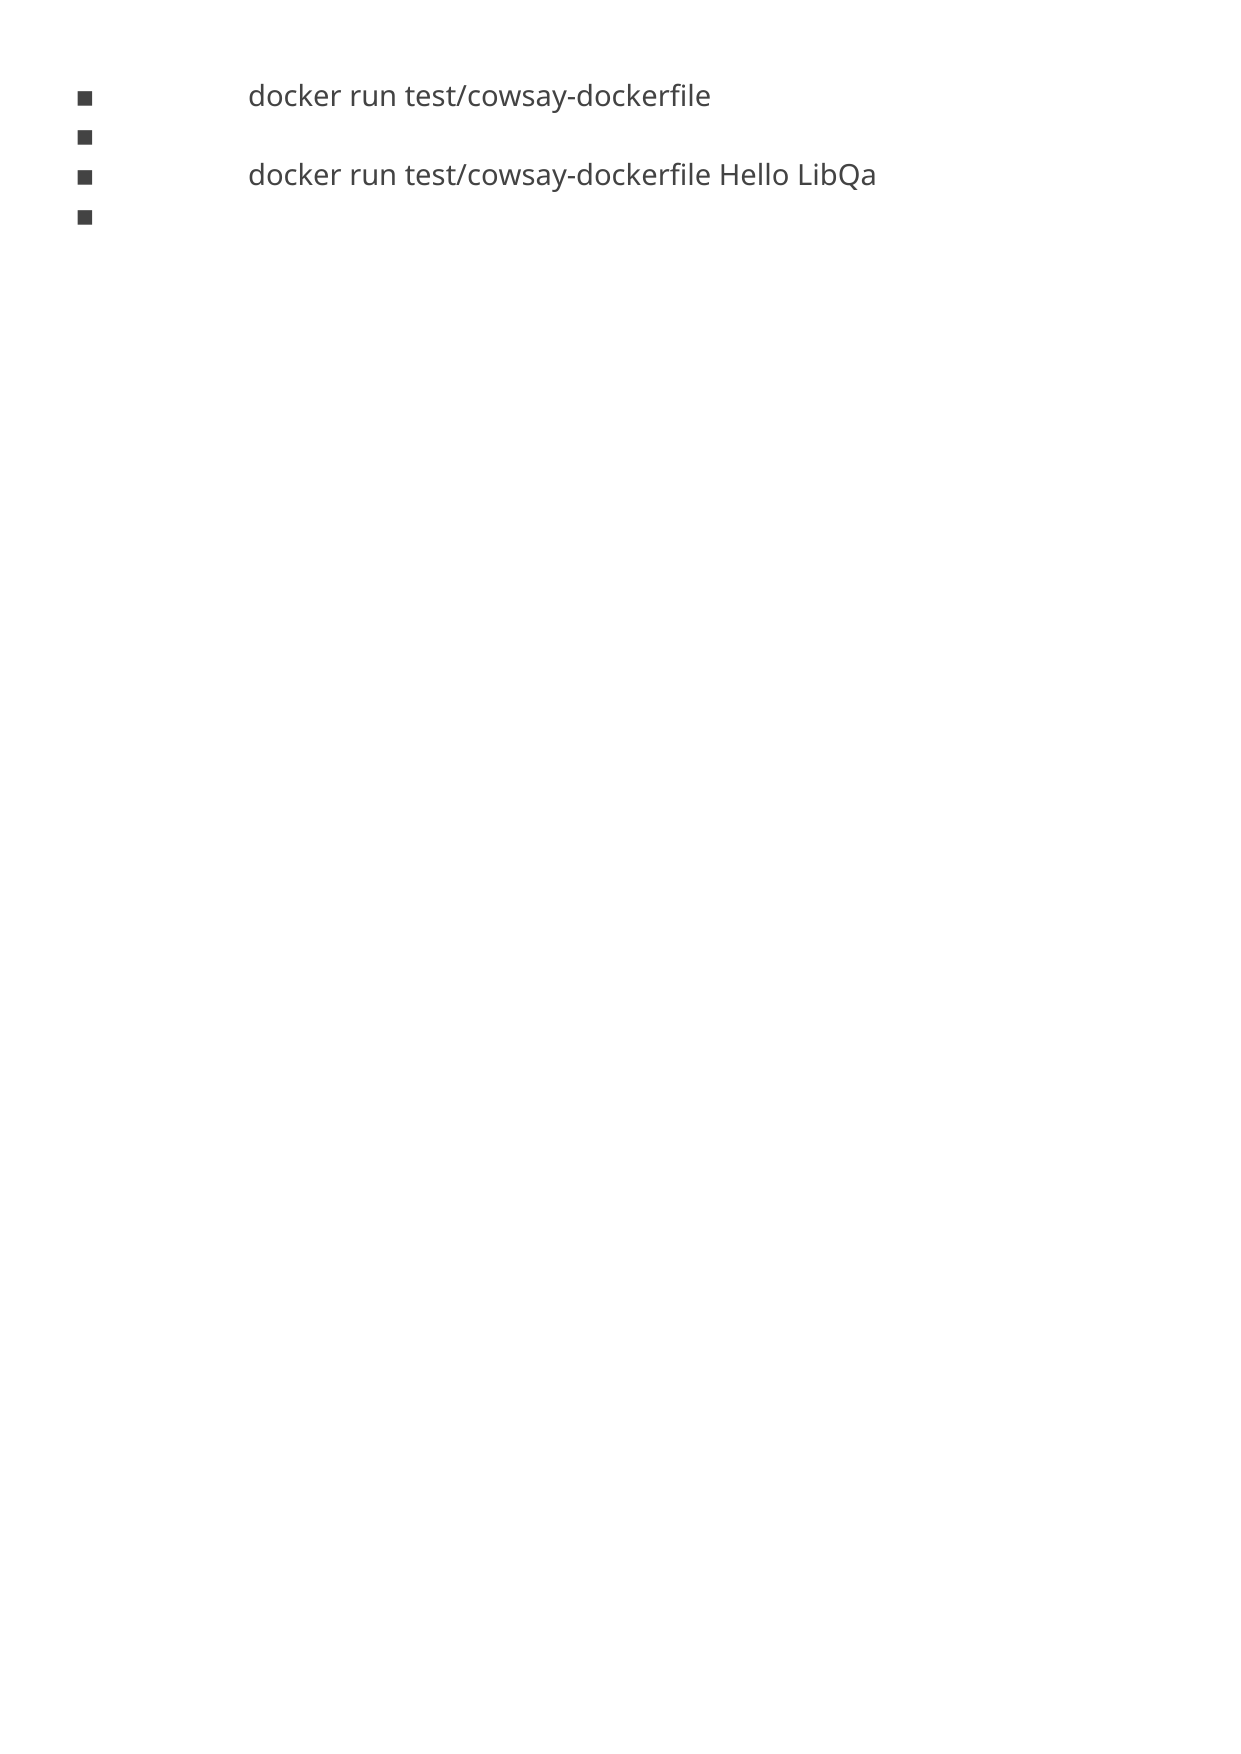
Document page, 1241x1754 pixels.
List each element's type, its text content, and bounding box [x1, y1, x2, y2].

list docker run test/cowsay-dockerfile Hello LibQa [75, 154, 1165, 194]
list docker run test/cowsay-dockerfile [75, 75, 1165, 115]
